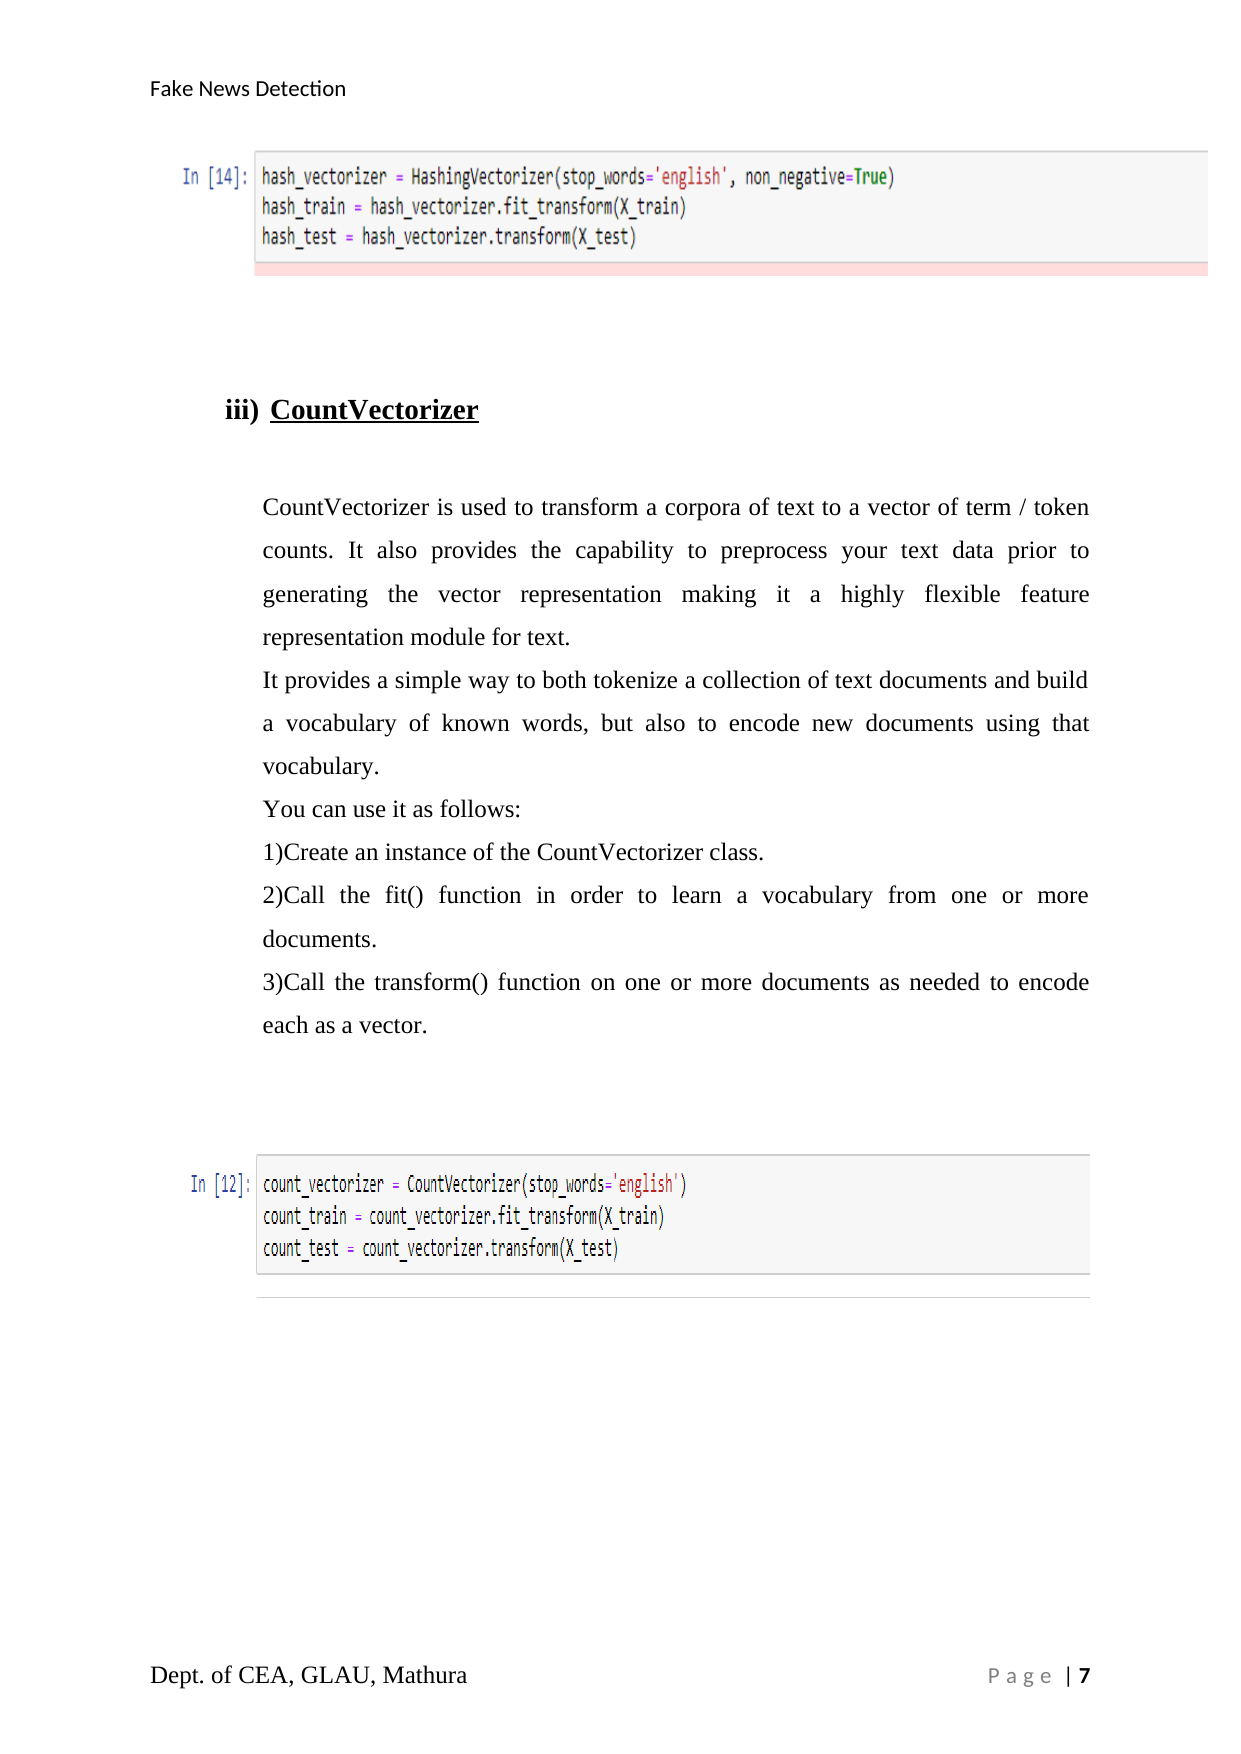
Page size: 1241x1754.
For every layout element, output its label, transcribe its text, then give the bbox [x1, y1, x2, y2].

picture [150, 150, 1208, 276]
list 2)Call the fit() function in order to learn a vocabulary from one or more documents. [262, 881, 1090, 952]
list It provides a simple way to both tokenize a collection of text documents and build a vocabulary of known words, but also to encode new documents using that vocabulary. [262, 665, 1090, 780]
list You can use it as follows: [262, 794, 1090, 823]
list CountVectorizer [225, 392, 1090, 425]
list 3)Call the transform() function on one or more documents as needed to encode each as a vector. [262, 967, 1090, 1039]
picture [150, 1153, 1091, 1298]
list CountVectorizer is used to transform a corpora of text to a vector of term / token counts. It also provides the capability to preprocess your text data prior to generating the vector representation making it a highly flexible feature representation module for text. [262, 492, 1090, 651]
list 1)Create an instance of the CountVectorizer class. [262, 837, 1090, 866]
